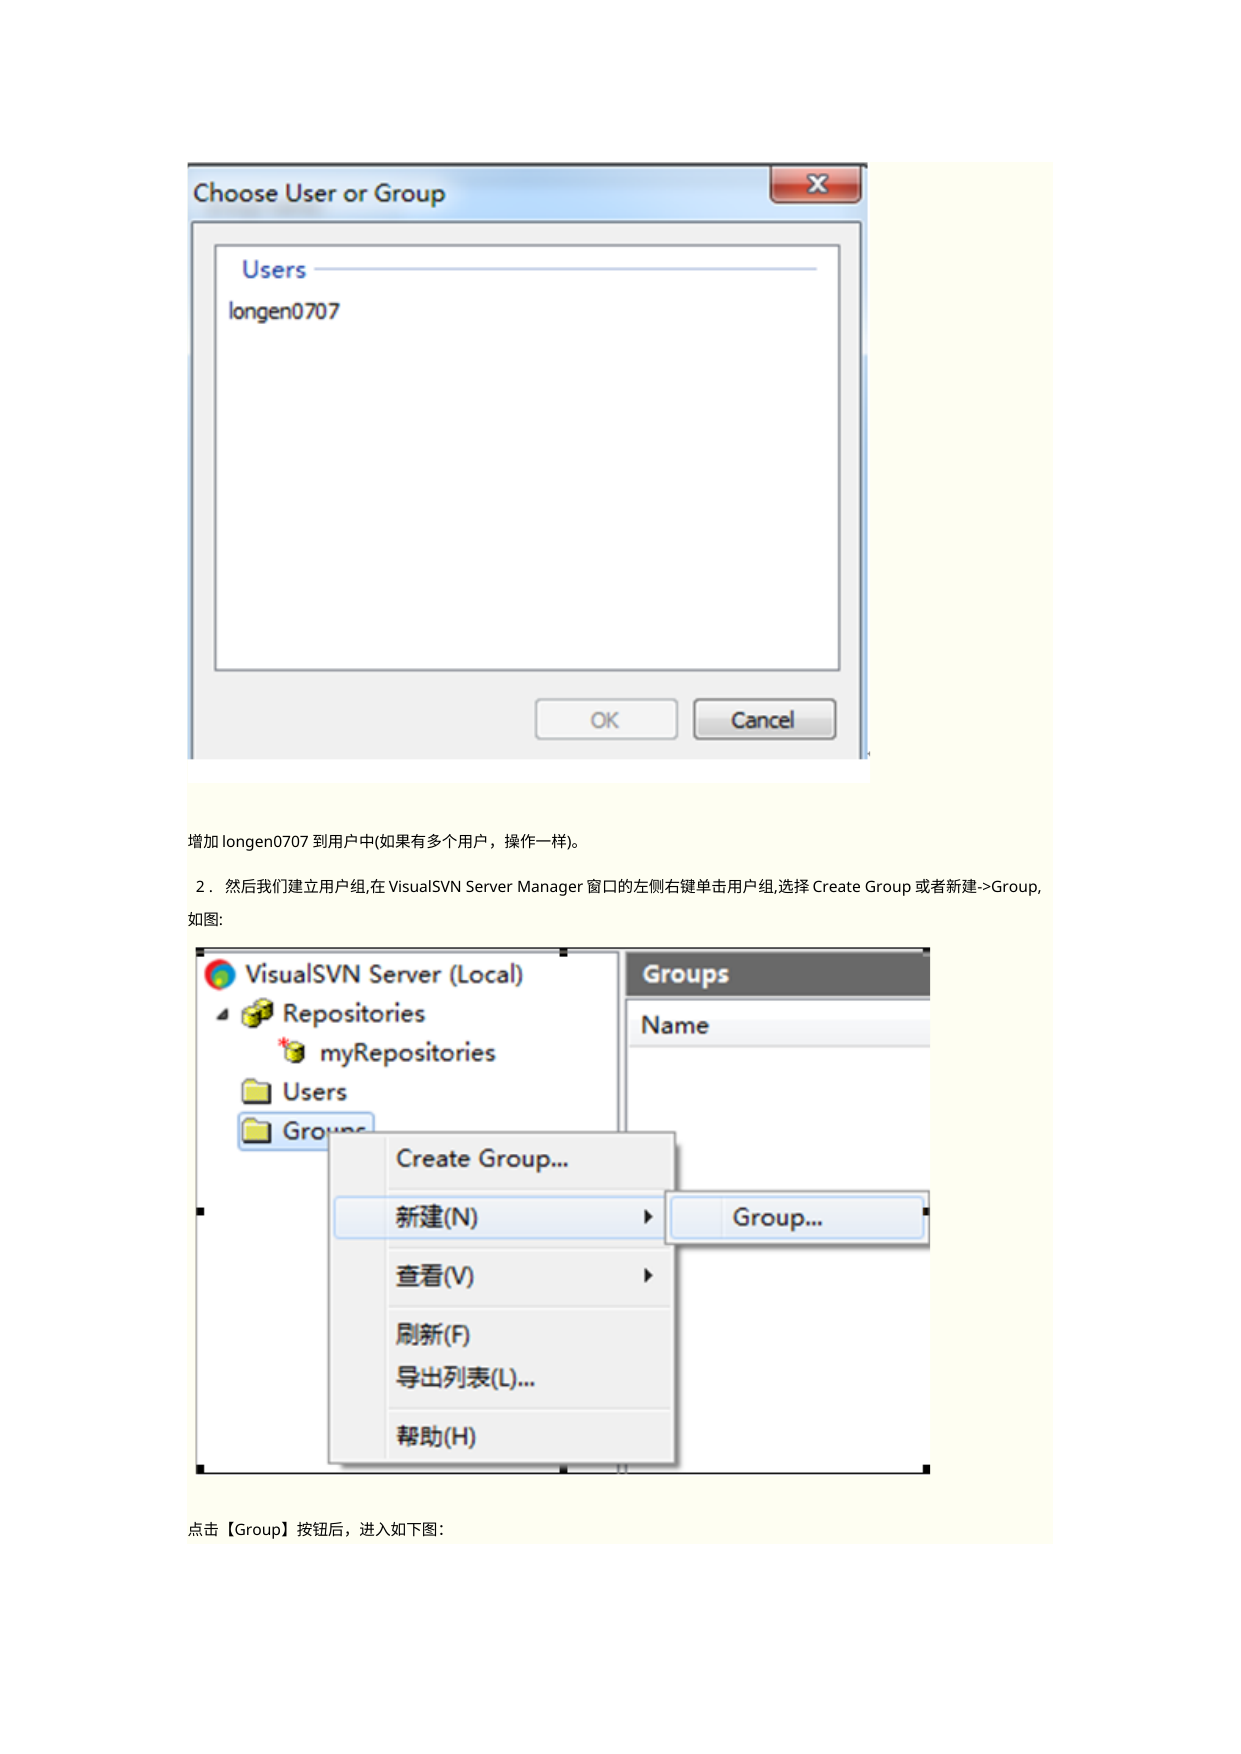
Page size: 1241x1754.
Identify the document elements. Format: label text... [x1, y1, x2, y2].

text 2 . 然后我们建立用户组,在VisualSVN Server Manager窗口的左侧右键单击用户组,选择Create Group或者新建->Group,如图: [187, 869, 1053, 934]
picture [195, 947, 930, 1476]
text 增加longen0707到用户中(如果有多个用户，操作一样)。 [187, 824, 1053, 857]
picture [187, 162, 871, 783]
text 点击【Group】按钮后，进入如下图： [187, 1512, 1053, 1544]
